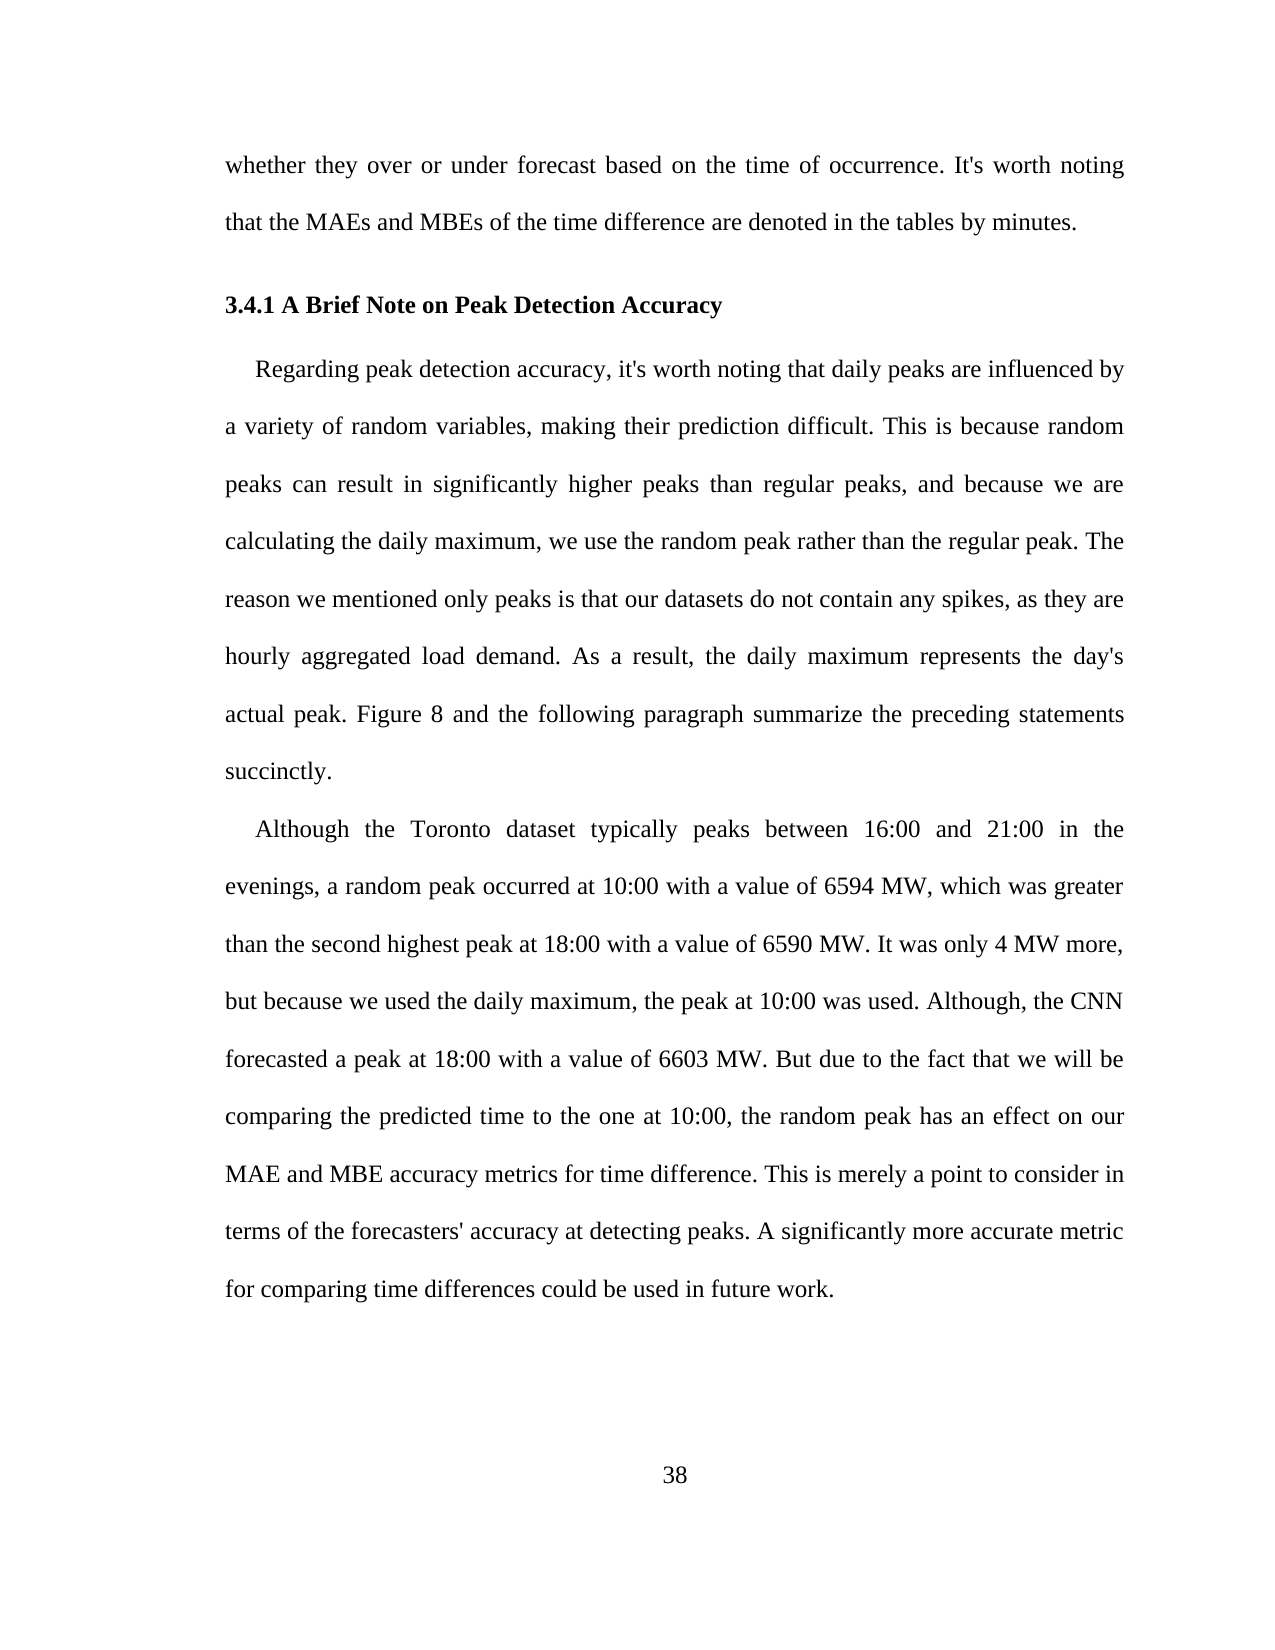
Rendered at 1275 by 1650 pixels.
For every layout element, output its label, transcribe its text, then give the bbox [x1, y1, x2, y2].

text Regarding peak detection accuracy, it's worth noting that daily peaks are influenced by a variety of random variables, making their prediction difficult. This is because random peaks can result in significantly higher peaks than regular peaks, and because we are calculating the daily maximum, we use the random peak rather than the regular peak. The reason we mentioned only peaks is that our datasets do not contain any spikes, as they are hourly aggregated load demand. As a result, the daily maximum represents the day's actual peak. Figure 8 and the following paragraph summarize the preceding statements succinctly. [225, 354, 1125, 785]
text Although the Toronto dataset typically peaks between 16:00 and 21:00 in the evenings, a random peak occurred at 10:00 with a value of 6594 MW, which was greater than the second highest peak at 18:00 with a value of 6590 MW. It was only 4 MW more, but because we used the daily maximum, the peak at 10:00 was used. Although, the CNN forecasted a peak at 18:00 with a value of 6603 MW. But due to the fact that we will be comparing the predicted time to the one at 10:00, the random peak has an effect on our MAE and MBE accuracy metrics for time difference. This is merely a point to consider in terms of the forecasters' accuracy at detecting peaks. A significantly more accurate metric for comparing time differences could be used in future work. [225, 814, 1125, 1302]
subtitle 3.4.1 A Brief Note on Peak Detection Accuracy [225, 290, 1125, 319]
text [225, 150, 1125, 236]
